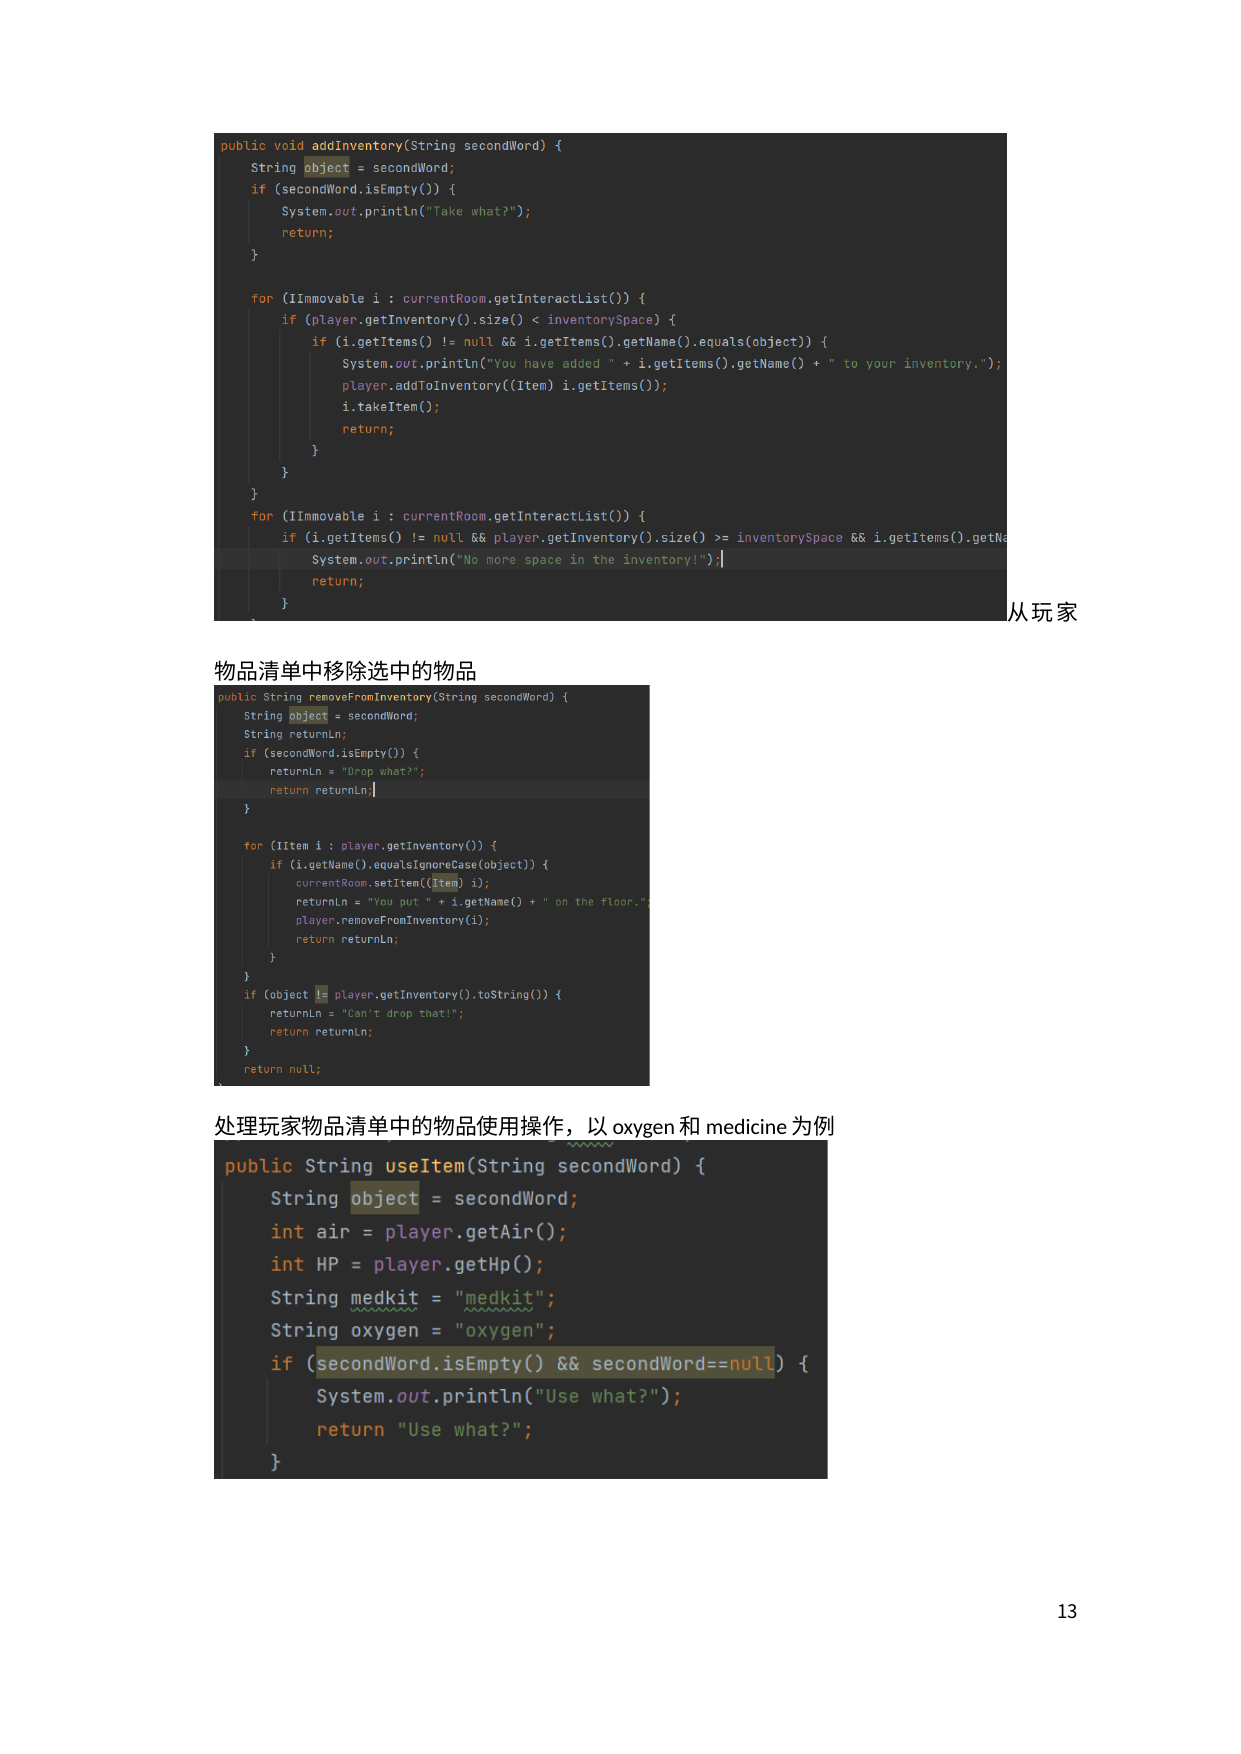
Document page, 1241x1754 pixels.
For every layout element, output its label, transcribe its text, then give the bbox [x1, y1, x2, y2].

list 处理玩家物品清单中的物品使用操作，以oxygen和medicine为例 [214, 1108, 1078, 1141]
picture [214, 685, 650, 1086]
picture [214, 1140, 828, 1479]
picture [214, 133, 1007, 621]
